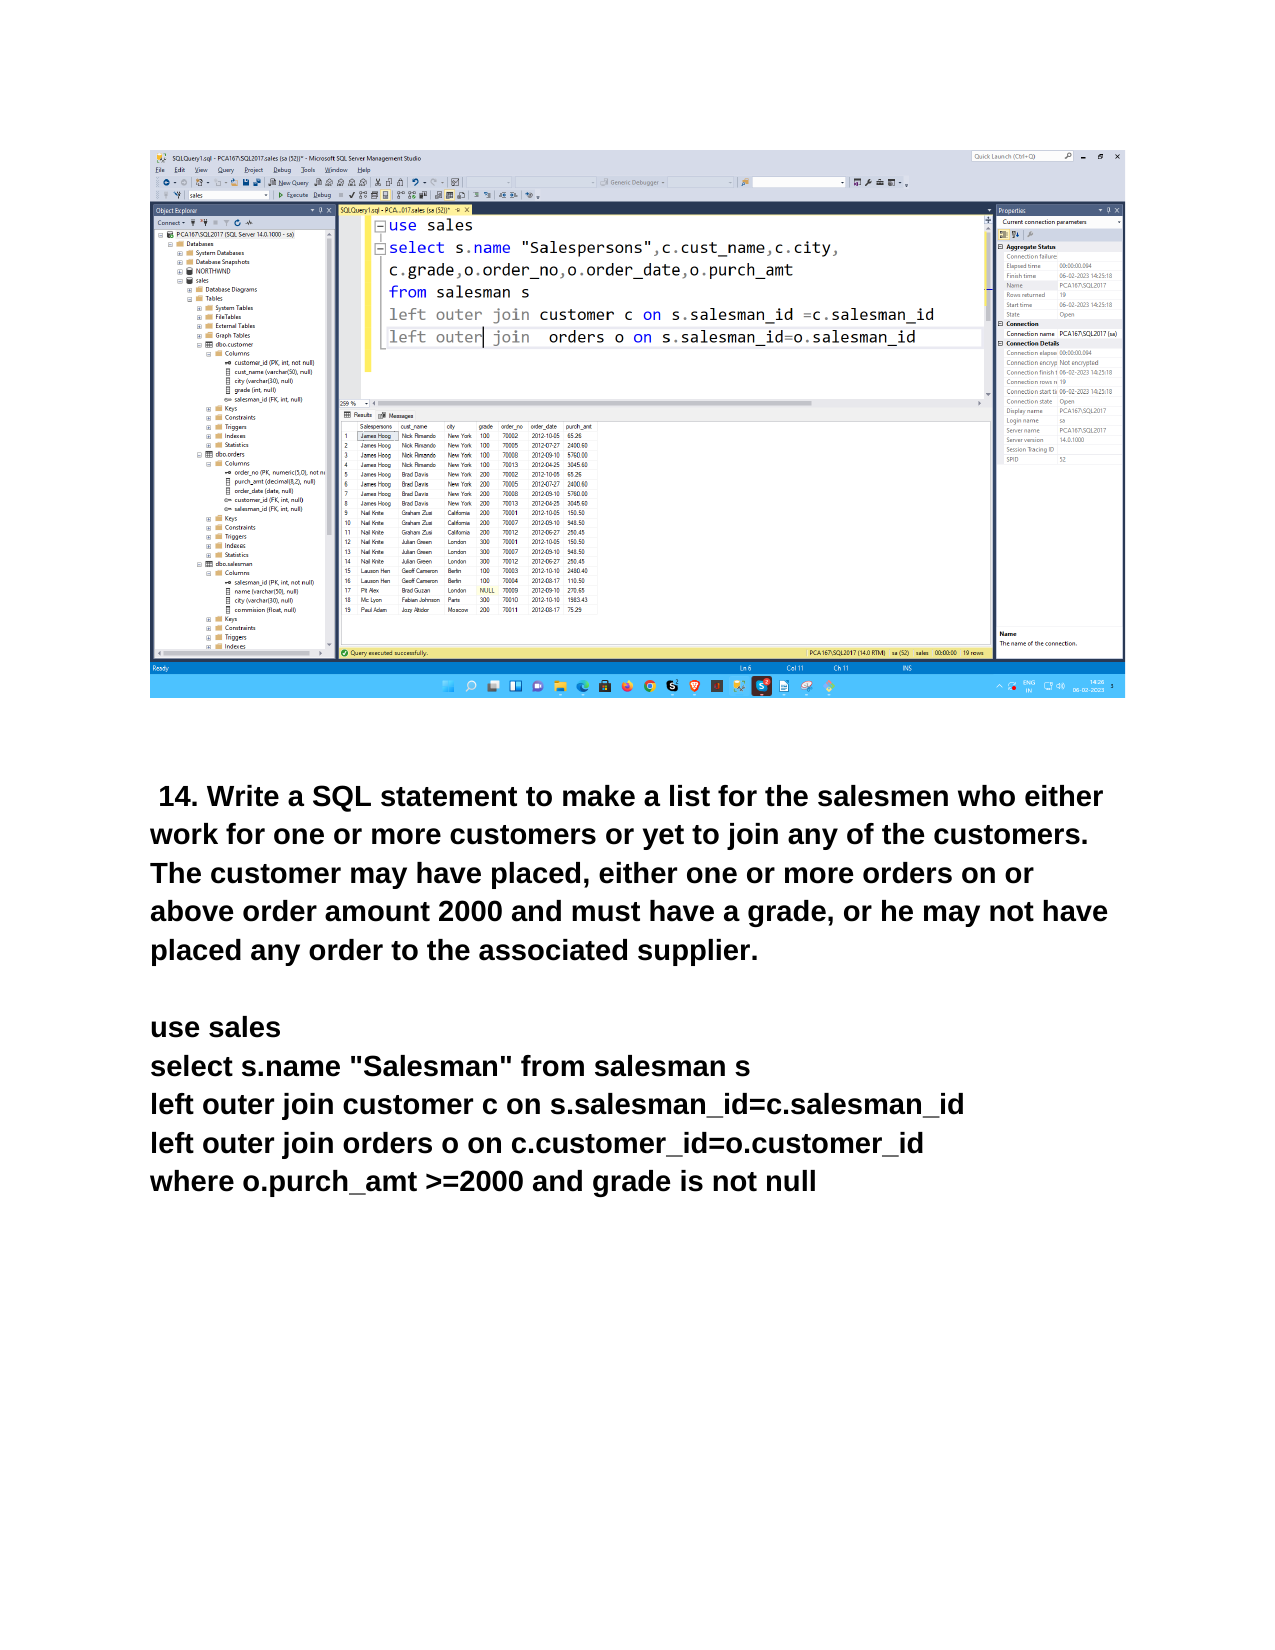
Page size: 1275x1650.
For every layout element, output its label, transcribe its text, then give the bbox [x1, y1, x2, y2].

text left outer join customer c on s.salesman_id=c.salesman_id [150, 1087, 1125, 1121]
picture [150, 150, 1125, 698]
text 14. Write a SQL statement to make a list for the salesmen who either work for one or more customers or yet to join any of the customers. The customer may have placed, either one or more orders on or above order amount 2000 and must have a grade, or he may not have placed any order to the associated supplier. [150, 779, 1125, 967]
text where o.purch_amt >=2000 and grade is not null [150, 1164, 1125, 1198]
text use sales [150, 1010, 1125, 1044]
text left outer join orders o on c.customer_id=o.customer_id [150, 1126, 1125, 1159]
text select s.name "Salesman" from salesman s [150, 1049, 1125, 1082]
